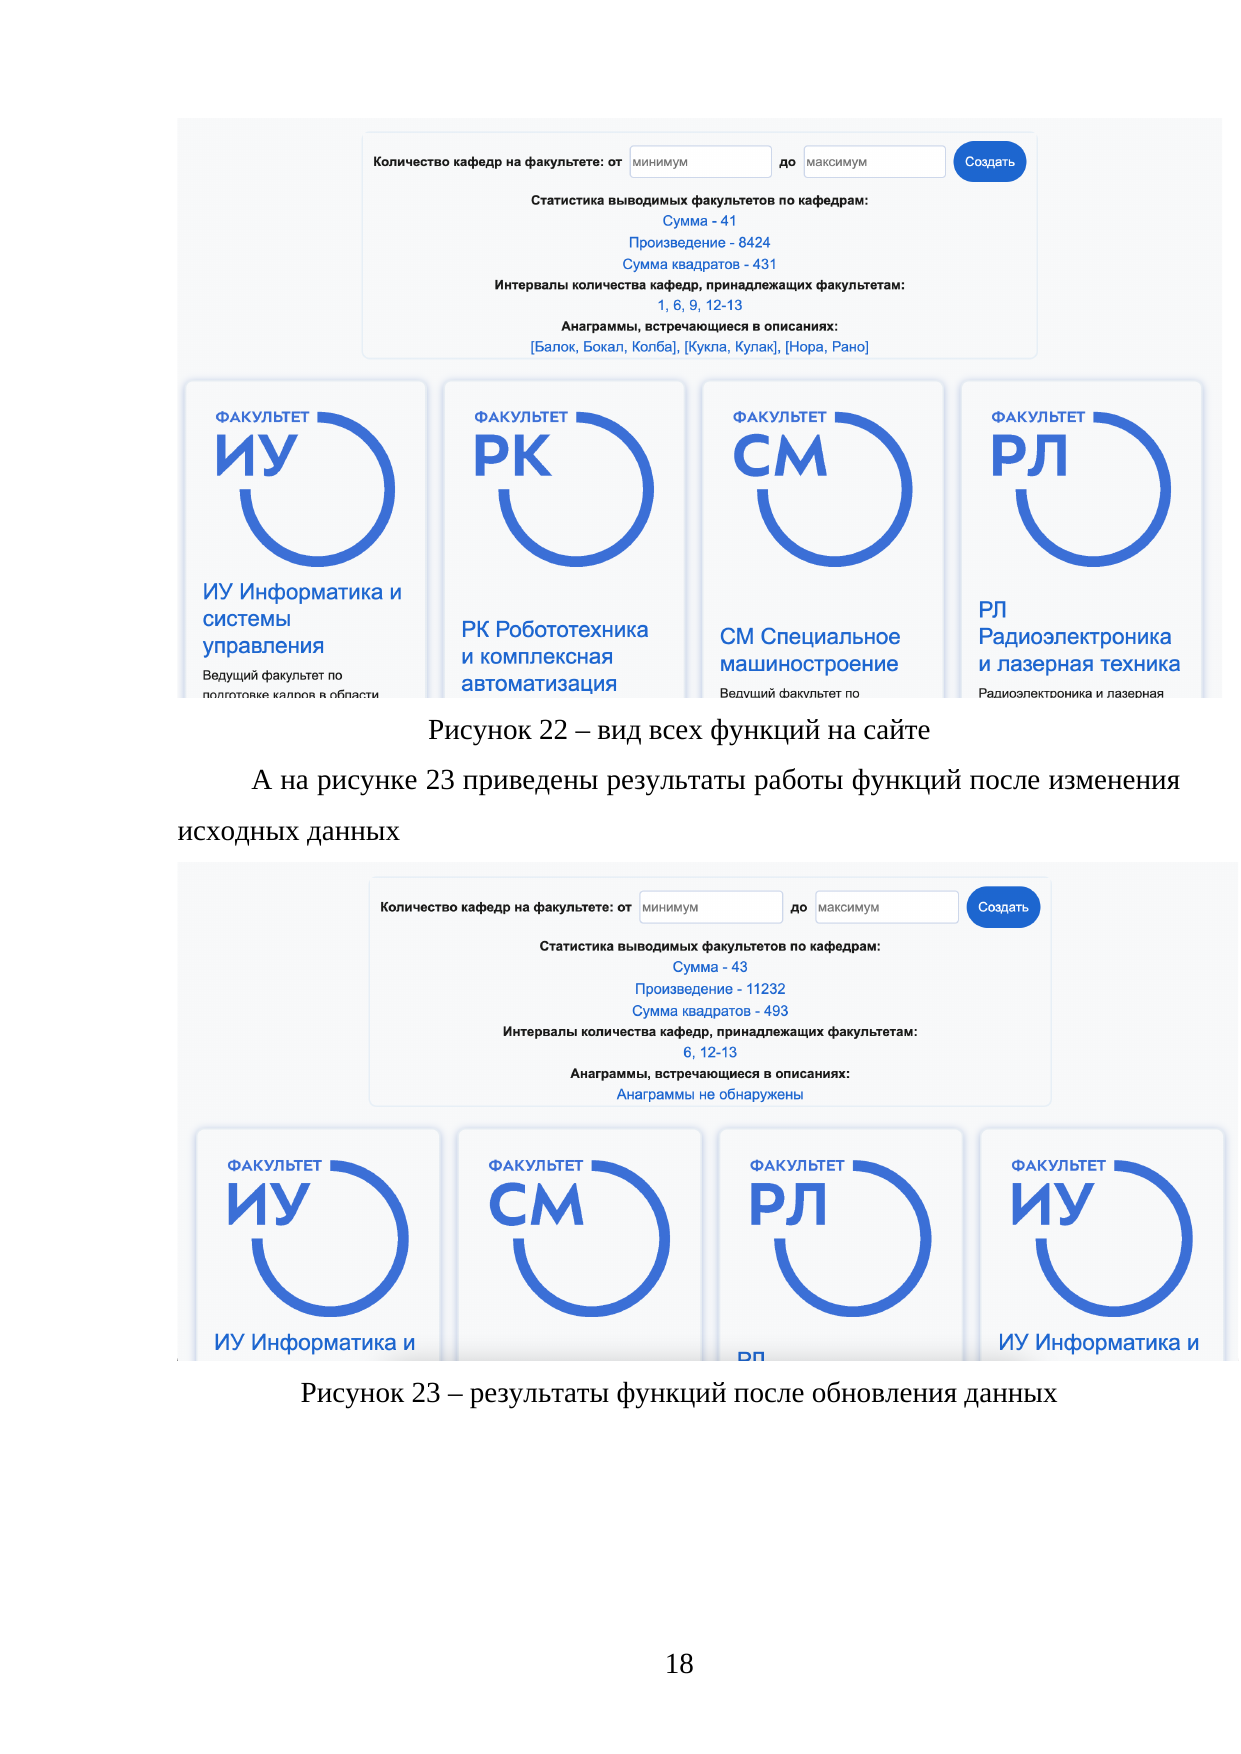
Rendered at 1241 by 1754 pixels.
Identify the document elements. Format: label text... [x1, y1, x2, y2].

picture [177, 862, 1239, 1361]
text А на рисунке 23 приведены результаты работы функций после изменения исходных данных [177, 762, 1181, 846]
text Рисунок 22 – вид всех функций на сайте [177, 712, 1181, 746]
picture [177, 118, 1223, 698]
text Рисунок 23 – результаты функций после обновления данных [177, 1375, 1181, 1408]
